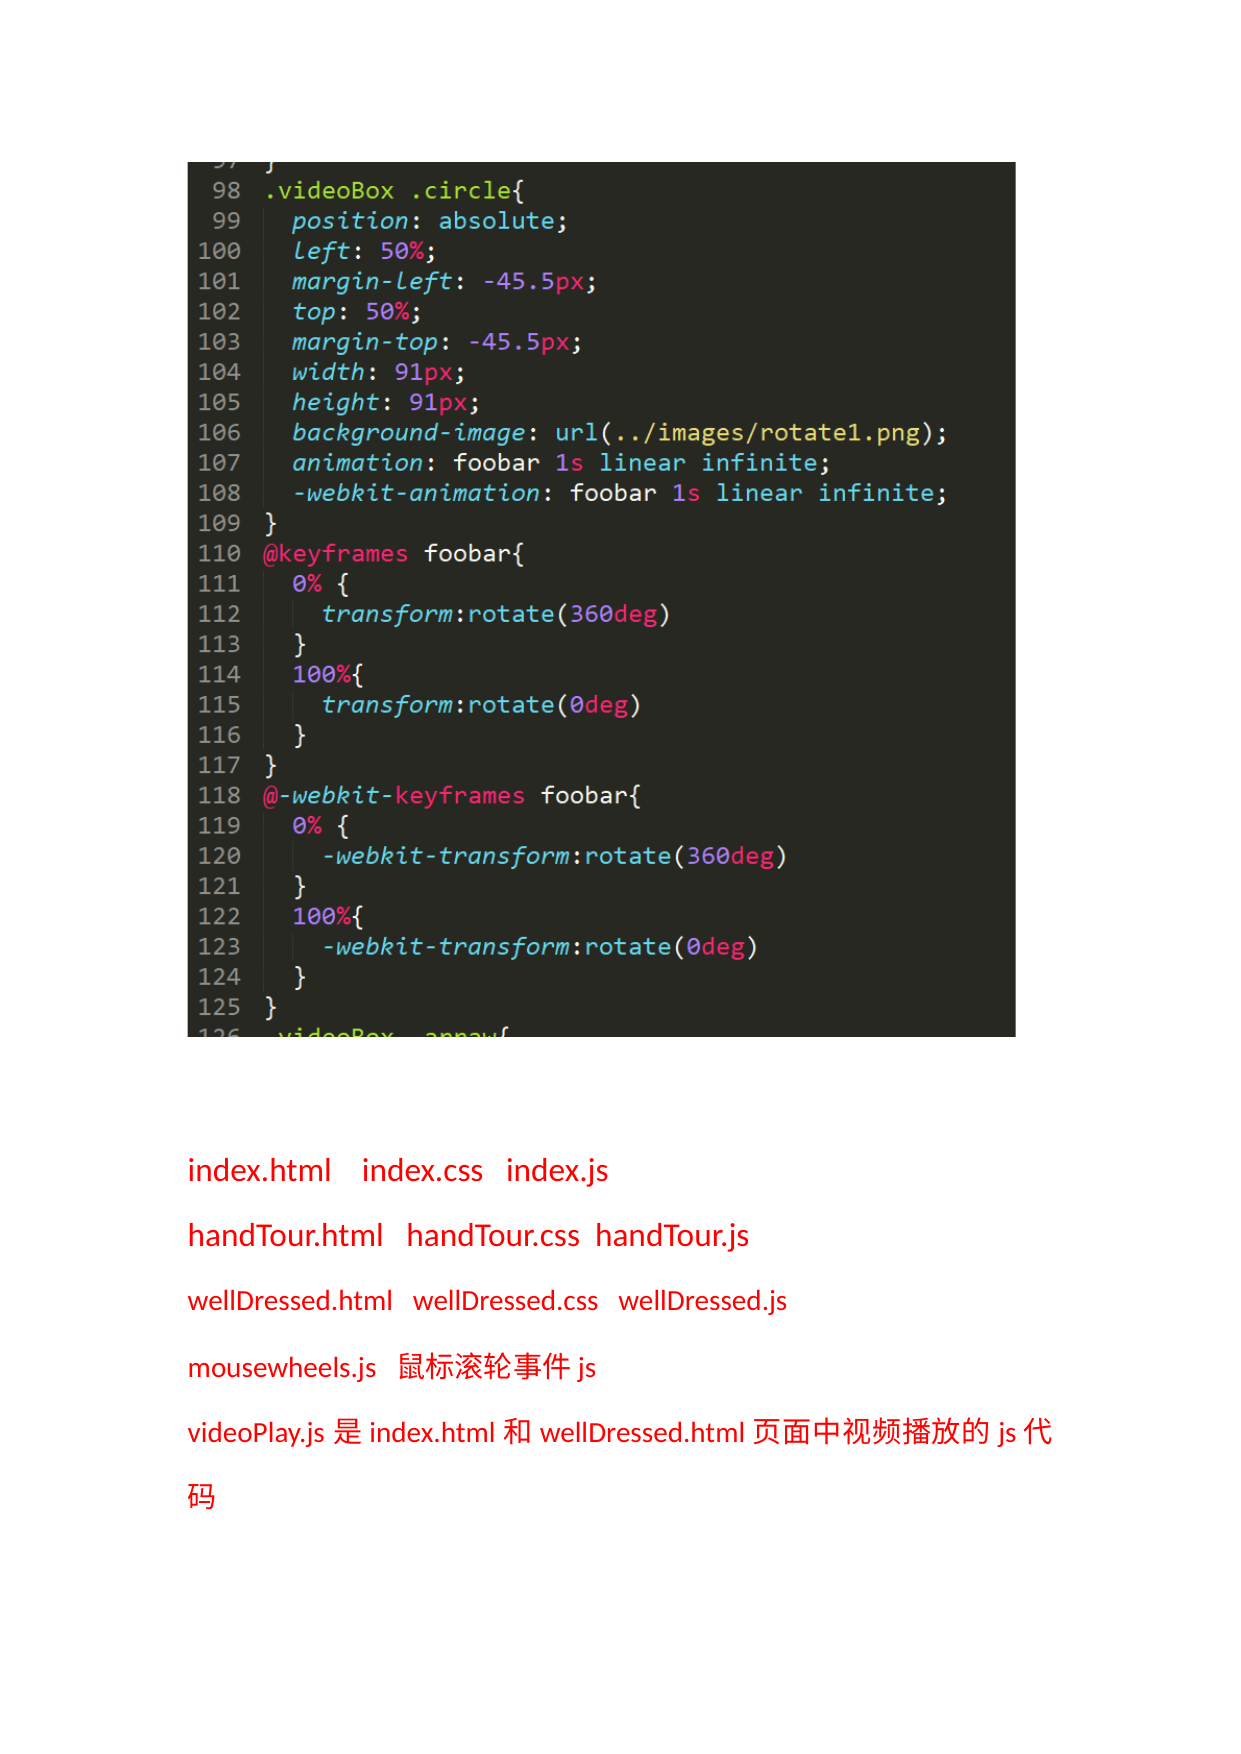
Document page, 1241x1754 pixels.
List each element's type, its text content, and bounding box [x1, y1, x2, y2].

list index.html index.css index.js [187, 1137, 1053, 1202]
picture [187, 162, 1016, 1037]
list wellDressed.html wellDressed.css wellDressed.js [187, 1267, 1053, 1332]
list videoPlay.js 是index.html 和wellDressed.html页面中视频播放的js代码 [187, 1397, 1053, 1527]
list mousewheels.js 鼠标滚轮事件 js [187, 1332, 1053, 1397]
list handTour.html handTour.css handTour.js [187, 1202, 1053, 1267]
